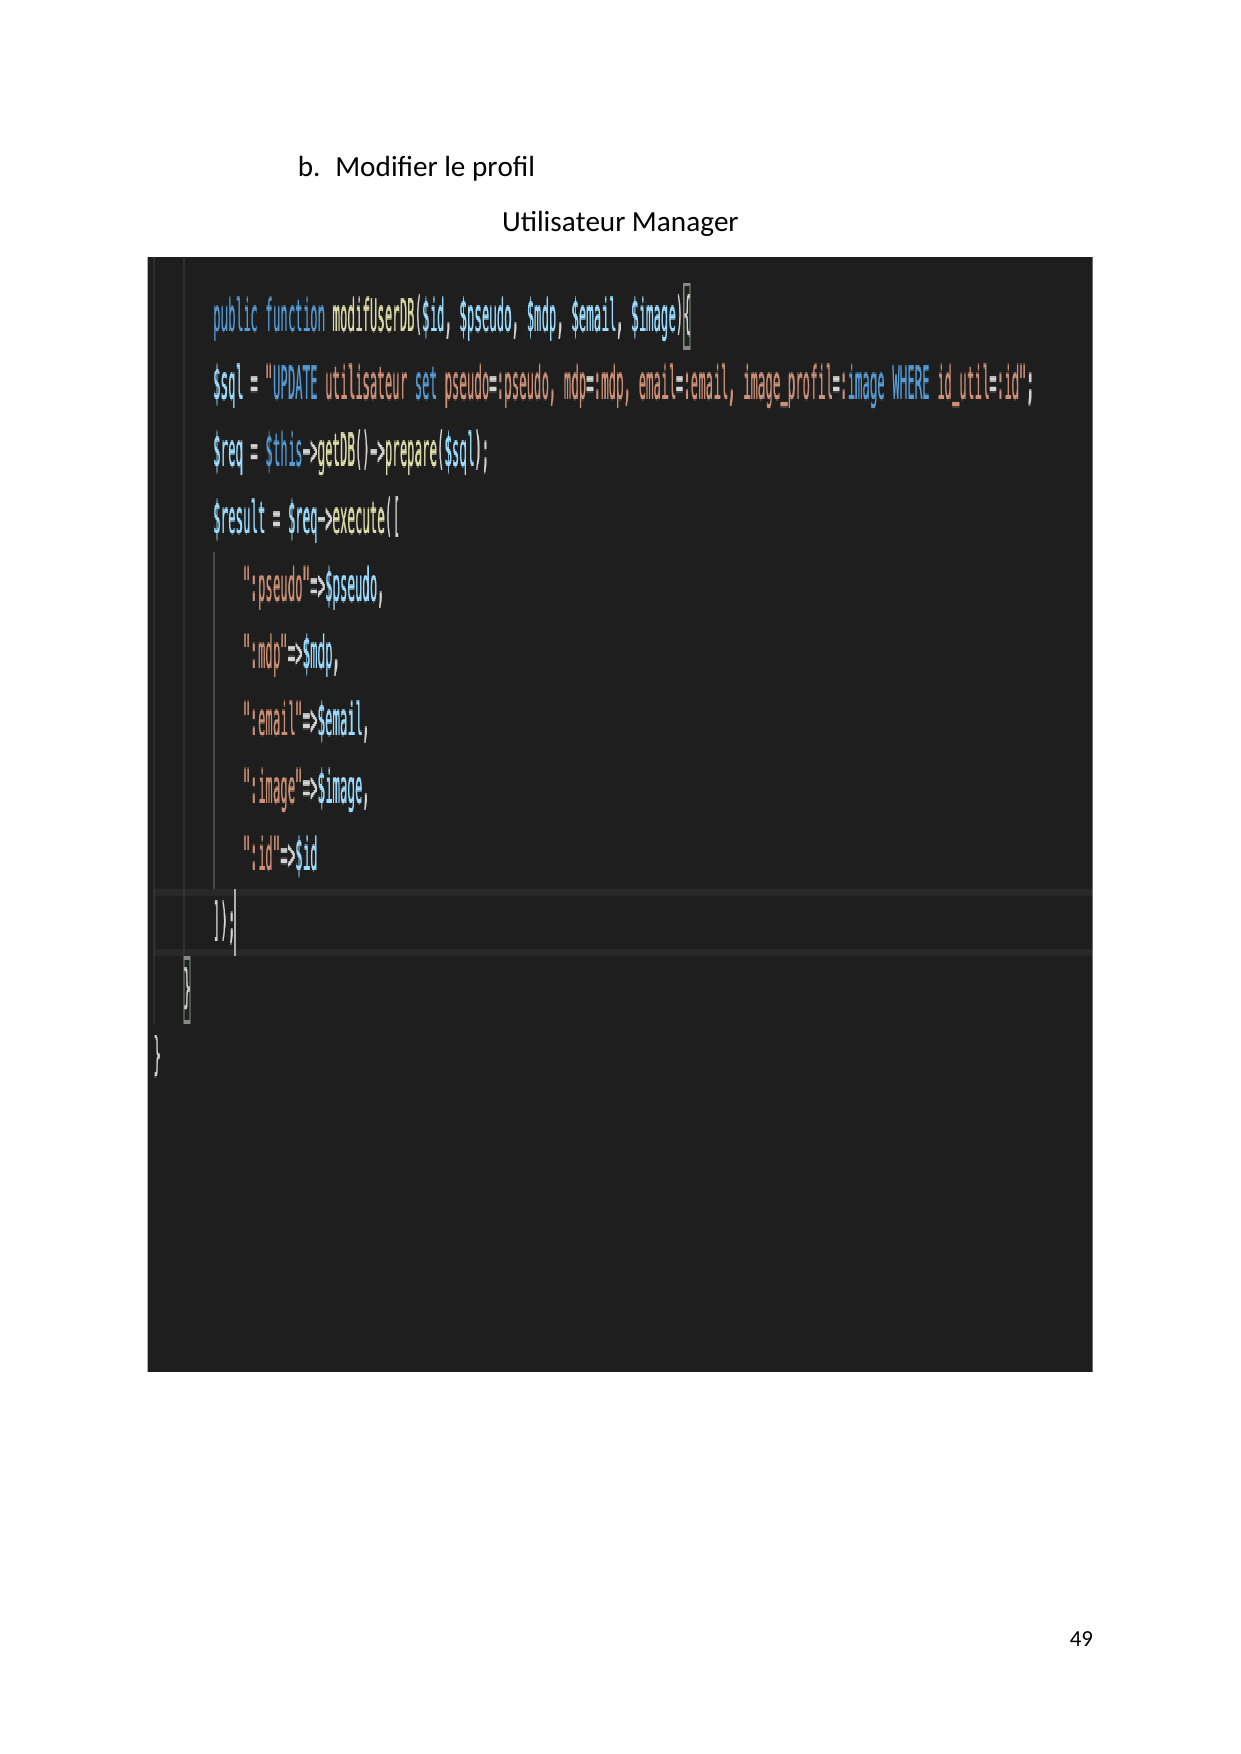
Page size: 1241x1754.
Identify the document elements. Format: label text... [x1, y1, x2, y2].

picture [147, 257, 1093, 1372]
text Utilisateur Manager [148, 203, 1093, 238]
list Modifier le profil [298, 148, 1093, 183]
